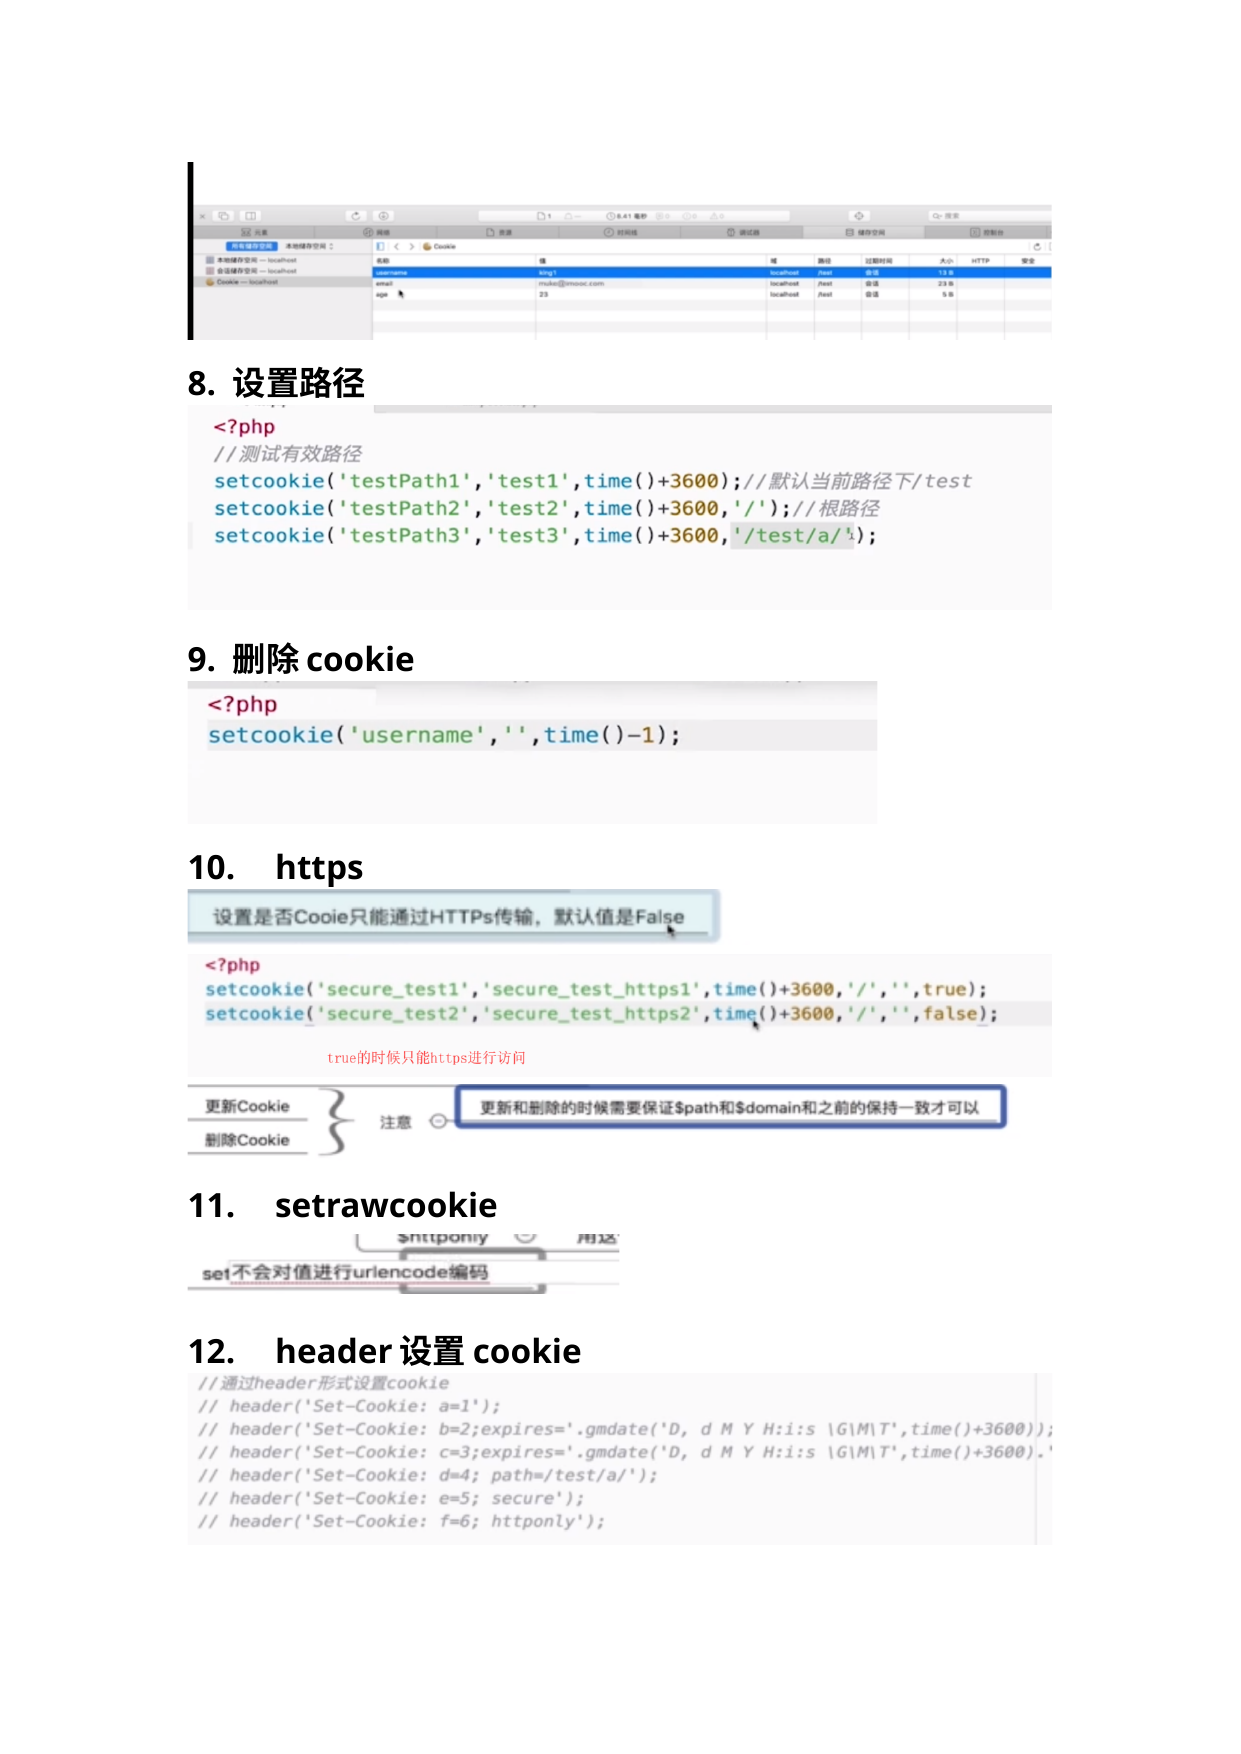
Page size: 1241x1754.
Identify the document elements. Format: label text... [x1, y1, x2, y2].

picture [187, 1084, 1052, 1165]
picture [187, 162, 1052, 340]
subtitle https [187, 844, 1053, 889]
picture [187, 1373, 1053, 1545]
subtitle header设置cookie [187, 1325, 1053, 1373]
subtitle 设置路径 [187, 357, 1053, 405]
picture [187, 889, 797, 945]
picture [187, 681, 878, 824]
subtitle 删除cookie [187, 633, 1053, 681]
subtitle setrawcookie [187, 1182, 1053, 1227]
picture [187, 405, 1052, 610]
picture [187, 954, 1052, 1077]
picture [187, 1235, 620, 1294]
